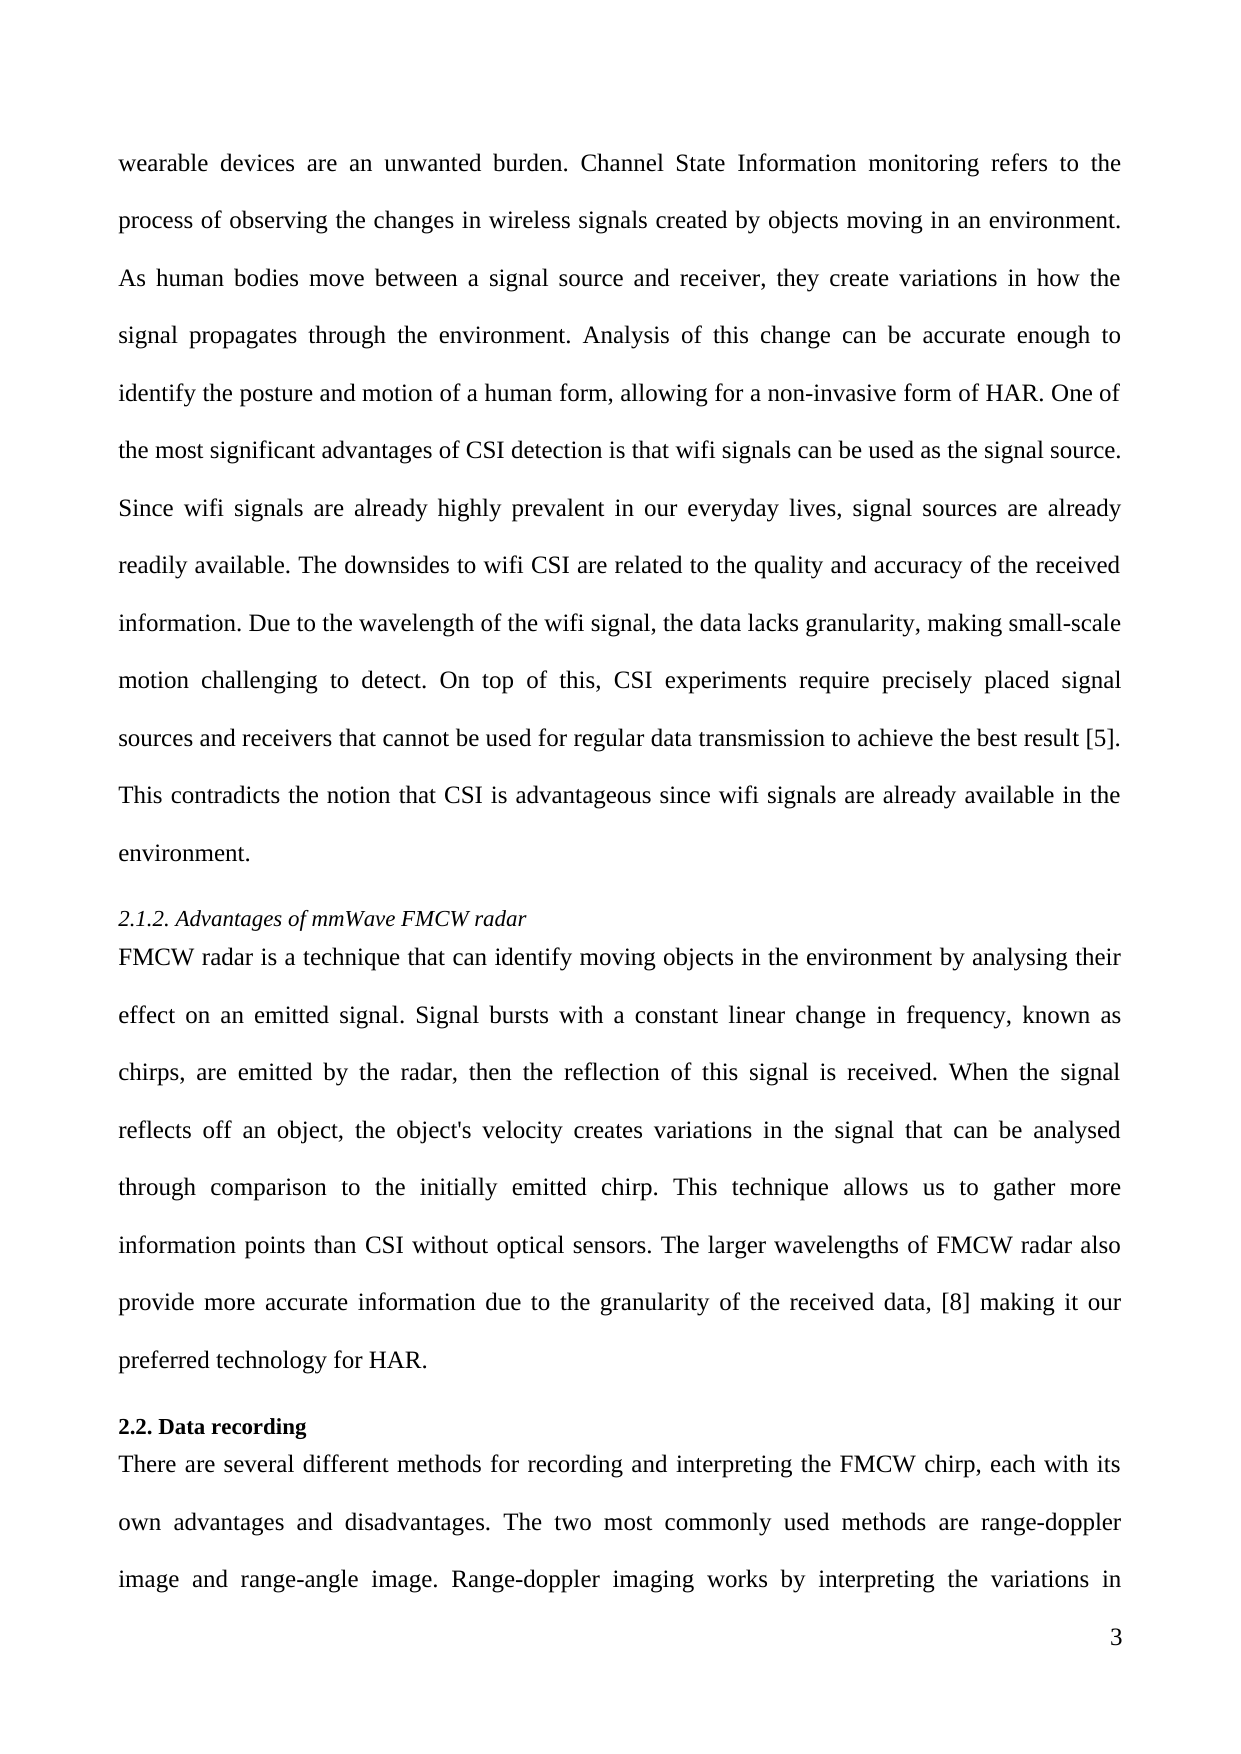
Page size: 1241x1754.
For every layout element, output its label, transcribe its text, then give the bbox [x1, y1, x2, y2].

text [118, 1449, 1122, 1593]
text FMCW radar is a technique that can identify moving objects in the environment by analysing their effect on an emitted signal. Signal bursts with a constant linear change in frequency, known as chirps, are emitted by the radar, then the reflection of this signal is received. When the signal reflects off an object, the object's velocity creates variations in the signal that can be analysed through comparison to the initially emitted chirp. This technique allows us to gather more information points than CSI without optical sensors. The larger wavelengths of FMCW radar also provide more accurate information due to the granularity of the received data, [8] making it our preferred technology for HAR. [118, 942, 1122, 1373]
subtitle 2.1.2. Advantages of mmWave FMCW radar [118, 906, 1122, 932]
subtitle 2.2. Data recording [118, 1413, 1122, 1439]
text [118, 148, 1122, 866]
